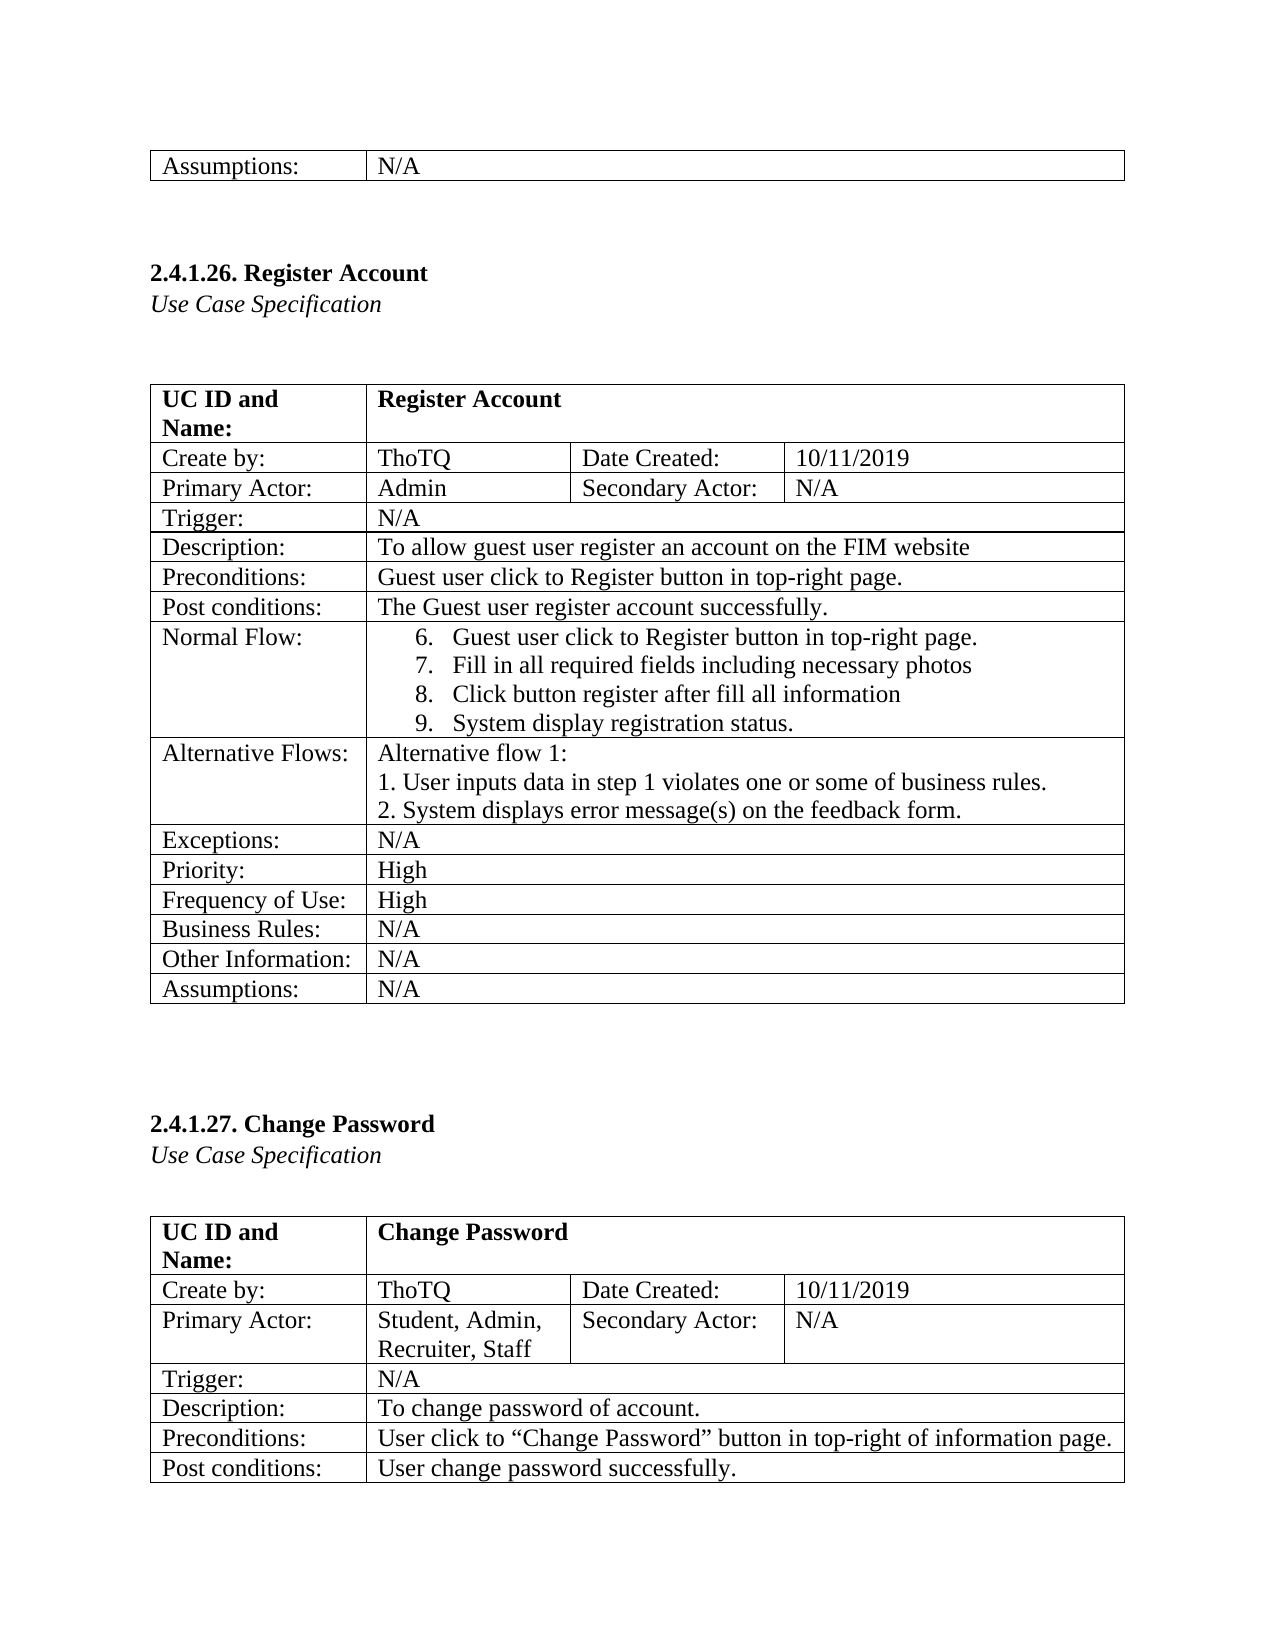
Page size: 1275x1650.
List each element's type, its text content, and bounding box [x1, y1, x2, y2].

table_cell Student, Admin, Recruiter, Staff [367, 1305, 570, 1363]
table_cell ThoTQ [367, 443, 570, 472]
table_cell Date Created: [571, 1275, 784, 1304]
table_cell Date Created: [571, 443, 784, 472]
table_cell User change password successfully. [367, 1453, 1124, 1482]
table_header Register Account [367, 385, 1124, 442]
table_cell N/A [367, 944, 1124, 973]
table_cell Alternative Flows: [151, 738, 366, 824]
table_cell Priority: [151, 855, 366, 884]
table_cell Preconditions: [151, 562, 366, 591]
table_cell Secondary Actor: [571, 1305, 784, 1363]
table_cell Description: [151, 1394, 366, 1422]
table_cell Preconditions: [151, 1423, 366, 1452]
table_header Change Password [367, 1217, 1124, 1274]
table_cell N/A [367, 1364, 1124, 1392]
table_cell Exceptions: [151, 825, 366, 854]
table_cell Guest user click to Register button in top-right page. [367, 562, 1124, 591]
table_cell Assumptions: [151, 151, 366, 180]
table_cell N/A [367, 503, 1124, 531]
table_cell To allow guest user register an account on the FIM website [367, 533, 1124, 561]
table_cell N/A [367, 825, 1124, 854]
table_cell Frequency of Use: [151, 885, 366, 913]
table_cell The Guest user register account successfully. [367, 592, 1124, 621]
text 2.4.1.27. Change Password Use Case Specification [150, 1109, 1125, 1169]
table_cell High [367, 885, 1124, 913]
table_cell Description: [151, 533, 366, 561]
table_cell N/A [367, 151, 1124, 180]
table_cell Post conditions: [151, 592, 366, 621]
table_cell Assumptions: [151, 974, 366, 1003]
table_cell Trigger: [151, 503, 366, 531]
table_header UC ID and Name: [151, 1217, 366, 1274]
table_cell Trigger: [151, 1364, 366, 1392]
table_cell To change password of account. [367, 1394, 1124, 1422]
table_header UC ID and Name: [151, 385, 366, 442]
table_cell Primary Actor: [151, 473, 366, 502]
table_cell Create by: [151, 1275, 366, 1304]
table_cell Guest user click to Register button in top-right page. Fill in all required fields including necessary photos Click button register after fill all information System display registration status. [367, 622, 1124, 737]
table_cell Primary Actor: [151, 1305, 366, 1363]
table_cell High [367, 855, 1124, 884]
table_cell N/A [785, 1305, 1124, 1363]
text 2.4.1.26. Register Account Use Case Specification [150, 258, 1125, 318]
table_cell Secondary Actor: [571, 473, 784, 502]
table_cell N/A [367, 974, 1124, 1003]
table_cell Business Rules: [151, 915, 366, 943]
table_cell Post conditions: [151, 1453, 366, 1482]
table_cell Normal Flow: [151, 622, 366, 737]
table_cell Create by: [151, 443, 366, 472]
table_cell User click to “Change Password” button in top-right of information page. [367, 1423, 1124, 1452]
table_cell 10/11/2019 [785, 1275, 1124, 1304]
table_cell ThoTQ [367, 1275, 570, 1304]
table_cell Other Information: [151, 944, 366, 973]
table_cell Alternative flow 1: 1. User inputs data in step 1 violates one or some of business rules. 2. System displays error message(s) on the feedback form. [367, 738, 1124, 824]
table_cell Admin [367, 473, 570, 502]
table_cell N/A [367, 915, 1124, 943]
table_cell N/A [785, 473, 1124, 502]
table_cell 10/11/2019 [785, 443, 1124, 472]
